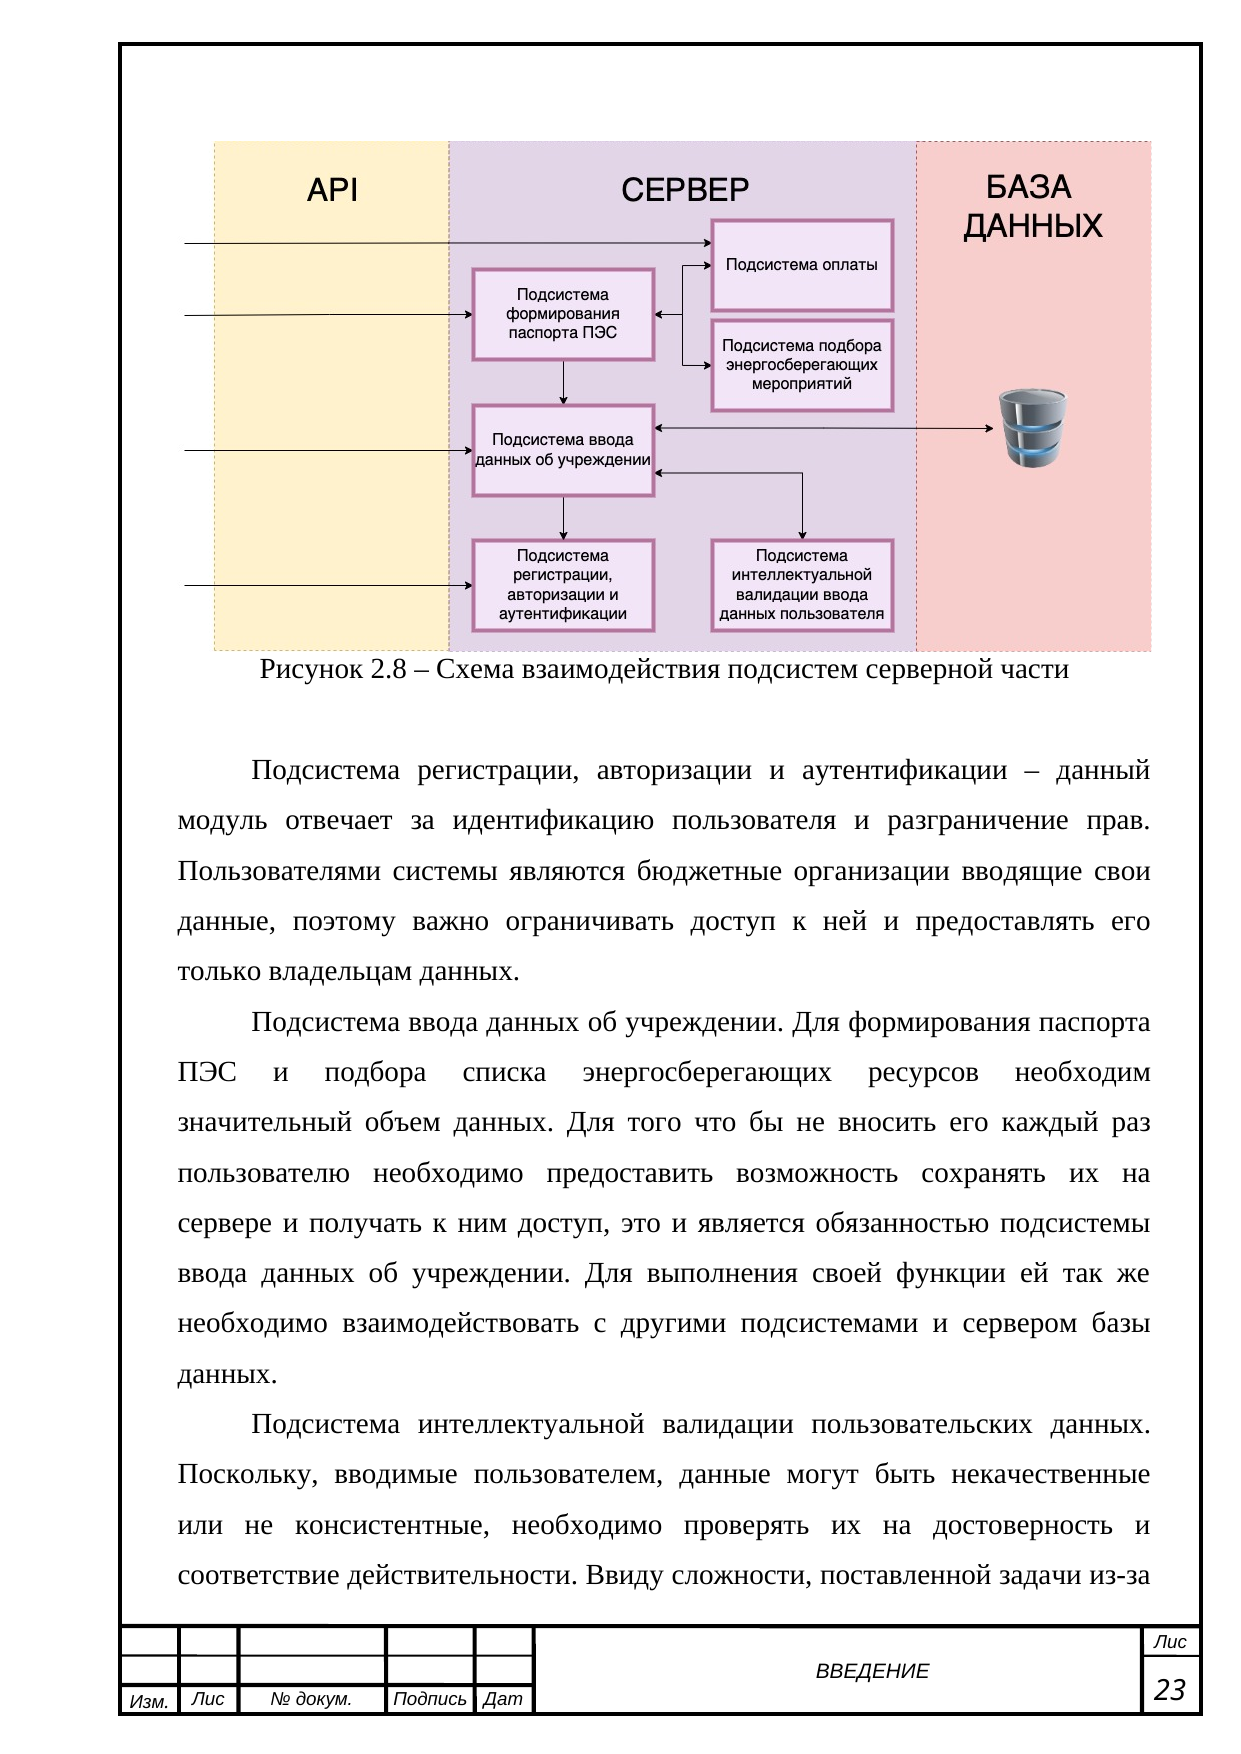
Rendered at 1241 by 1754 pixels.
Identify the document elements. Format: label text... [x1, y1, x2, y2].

picture [177, 141, 1152, 652]
text Подсистема регистрации, авторизации и аутентификации – данный модуль отвечает за идентификацию пользователя и разграничение прав. Пользователями системы являются бюджетные организации вводящие свои данные, поэтому важно ограничивать доступ к ней и предоставлять его только владельцам данных. [177, 752, 1152, 987]
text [177, 1406, 1152, 1591]
text Рисунок 2.8 – Схема взаимодействия подсистем серверной части [177, 652, 1152, 685]
text Подсистема ввода данных об учреждении. Для формирования паспорта ПЭС и подбора списка энергосберегающих ресурсов необходим значительный объем данных. Для того что бы не вносить его каждый раз пользователю необходимо предоставить возможность сохранять их на сервере и получать к ним доступ, это и является обязанностью подсистемы ввода данных об учреждении. Для выполнения своей функции ей так же необходимо взаимодействовать с другими подсистемами и сервером базы данных. [177, 1004, 1152, 1389]
